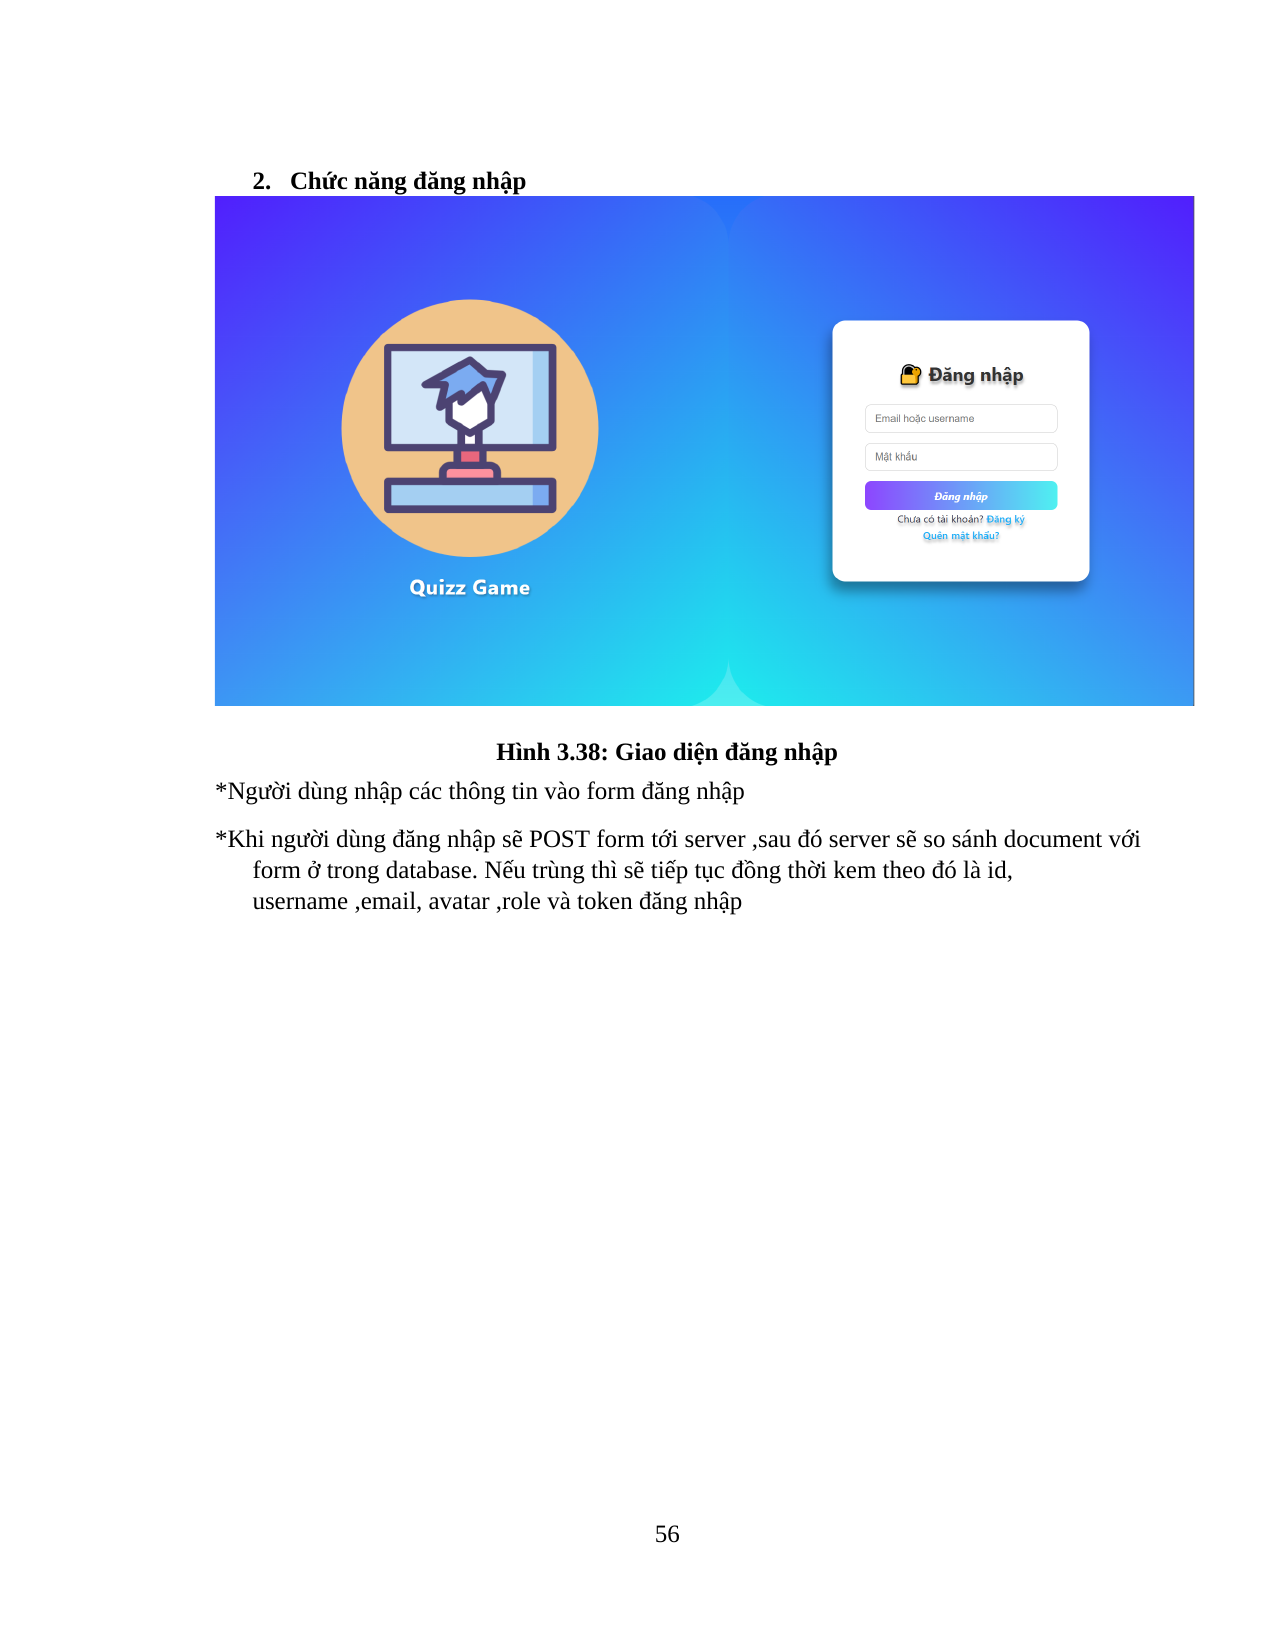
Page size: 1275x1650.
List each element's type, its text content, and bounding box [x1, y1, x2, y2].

text *Người dùng nhập các thông tin vào form đăng nhập [215, 776, 1157, 805]
text Hình 3.38: Giao diện đăng nhập [177, 737, 1157, 765]
list Chức năng đăng nhập [252, 166, 1157, 194]
text *Khi người dùng đăng nhập sẽ POST form tới server ,sau đó server sẽ so sánh document với form ở trong database. Nếu trùng thì sẽ tiếp tục đồng thời kem theo đó là id, username ,email, avatar ,role và token đăng nhập [215, 824, 1157, 914]
picture [214, 196, 1195, 706]
